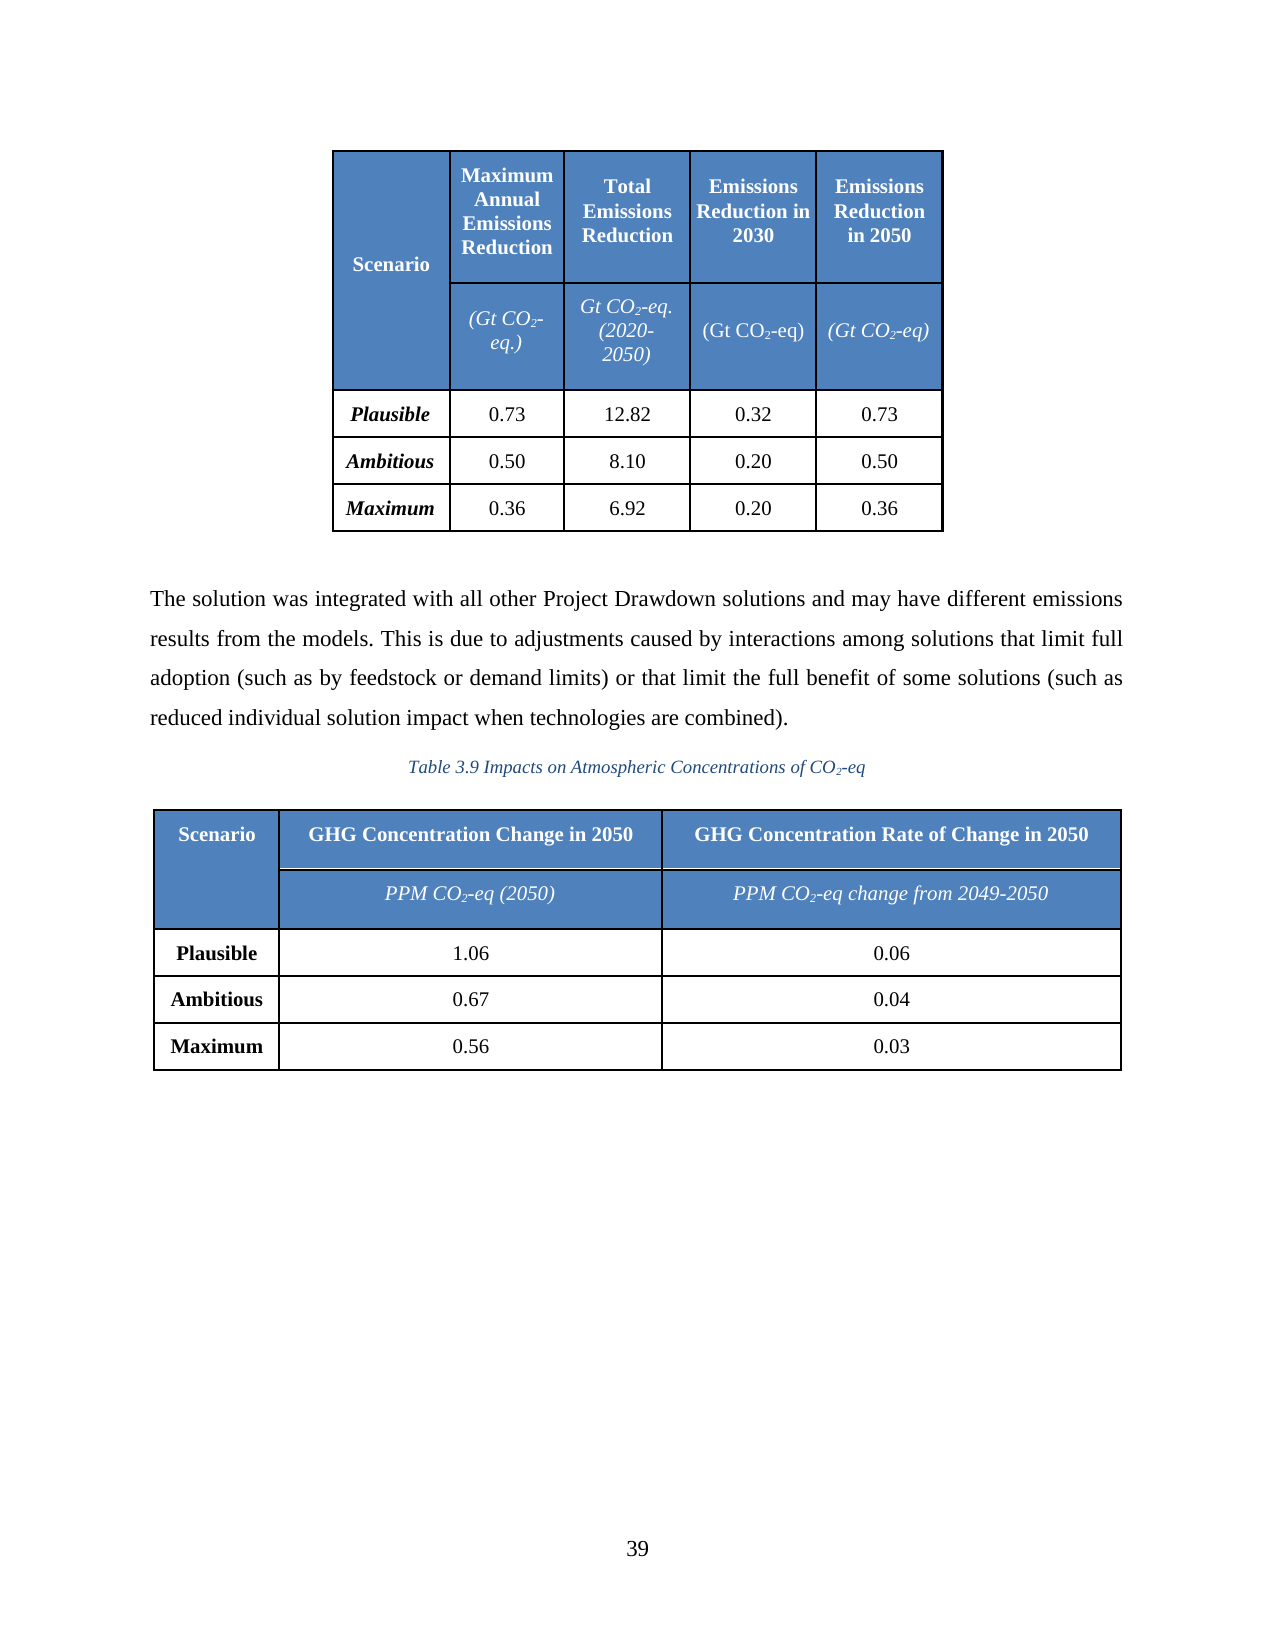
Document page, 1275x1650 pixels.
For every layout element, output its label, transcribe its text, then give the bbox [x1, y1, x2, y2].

table_cell 0.36 [817, 485, 941, 530]
table_header Total Emissions Reduction [565, 152, 689, 282]
table_header Scenario [334, 152, 449, 389]
table_cell 0.73 [451, 391, 563, 436]
table_cell 0.50 [451, 438, 563, 483]
table_cell 6.92 [565, 485, 689, 530]
table_cell Ambitious [155, 977, 278, 1022]
table_cell (Gt CO2-eq.) [451, 284, 563, 389]
table_cell 8.10 [565, 438, 689, 483]
table_cell Maximum [155, 1024, 278, 1069]
table_cell 0.20 [691, 438, 815, 483]
table_cell 1.06 [280, 930, 661, 975]
table_cell 0.36 [451, 485, 563, 530]
table_cell 0.67 [280, 977, 661, 1022]
table_cell 12.82 [565, 391, 689, 436]
table_cell 0.04 [663, 977, 1120, 1022]
table_cell (Gt CO2-eq) [691, 284, 815, 389]
table_header GHG Concentration Change in 2050 [280, 811, 661, 868]
table_cell 0.03 [663, 1024, 1120, 1069]
table_cell (Gt CO2-eq) [817, 284, 941, 389]
table_cell Gt CO2-eq. (2020-2050) [565, 284, 689, 389]
text The solution was integrated with all other Project Drawdown solutions and may have different emissions results from the models. This is due to adjustments caused by interactions among solutions that limit full adoption (such as by feedstock or demand limits) or that limit the full benefit of some solutions (such as reduced individual solution impact when technologies are combined). [150, 585, 1125, 730]
table_cell Maximum [334, 485, 449, 530]
table_cell Plausible [334, 391, 449, 436]
table_header GHG Concentration Rate of Change in 2050 [663, 811, 1120, 868]
table_header Maximum Annual Emissions Reduction [451, 152, 563, 282]
table_header Emissions Reduction in 2030 [691, 152, 815, 282]
table_cell 0.50 [817, 438, 941, 483]
table_cell 0.56 [280, 1024, 661, 1069]
table_cell PPM CO2-eq change from 2049-2050 [663, 871, 1120, 928]
table_cell 0.73 [817, 391, 941, 436]
table_cell 0.06 [663, 930, 1120, 975]
table_header Emissions Reduction in 2050 [817, 152, 941, 282]
table_cell Plausible [155, 930, 278, 975]
table_cell 0.20 [691, 485, 815, 530]
table_header Scenario [155, 811, 278, 928]
table_cell 0.32 [691, 391, 815, 436]
table_cell PPM CO2-eq (2050) [280, 871, 661, 928]
table_cell Ambitious [334, 438, 449, 483]
